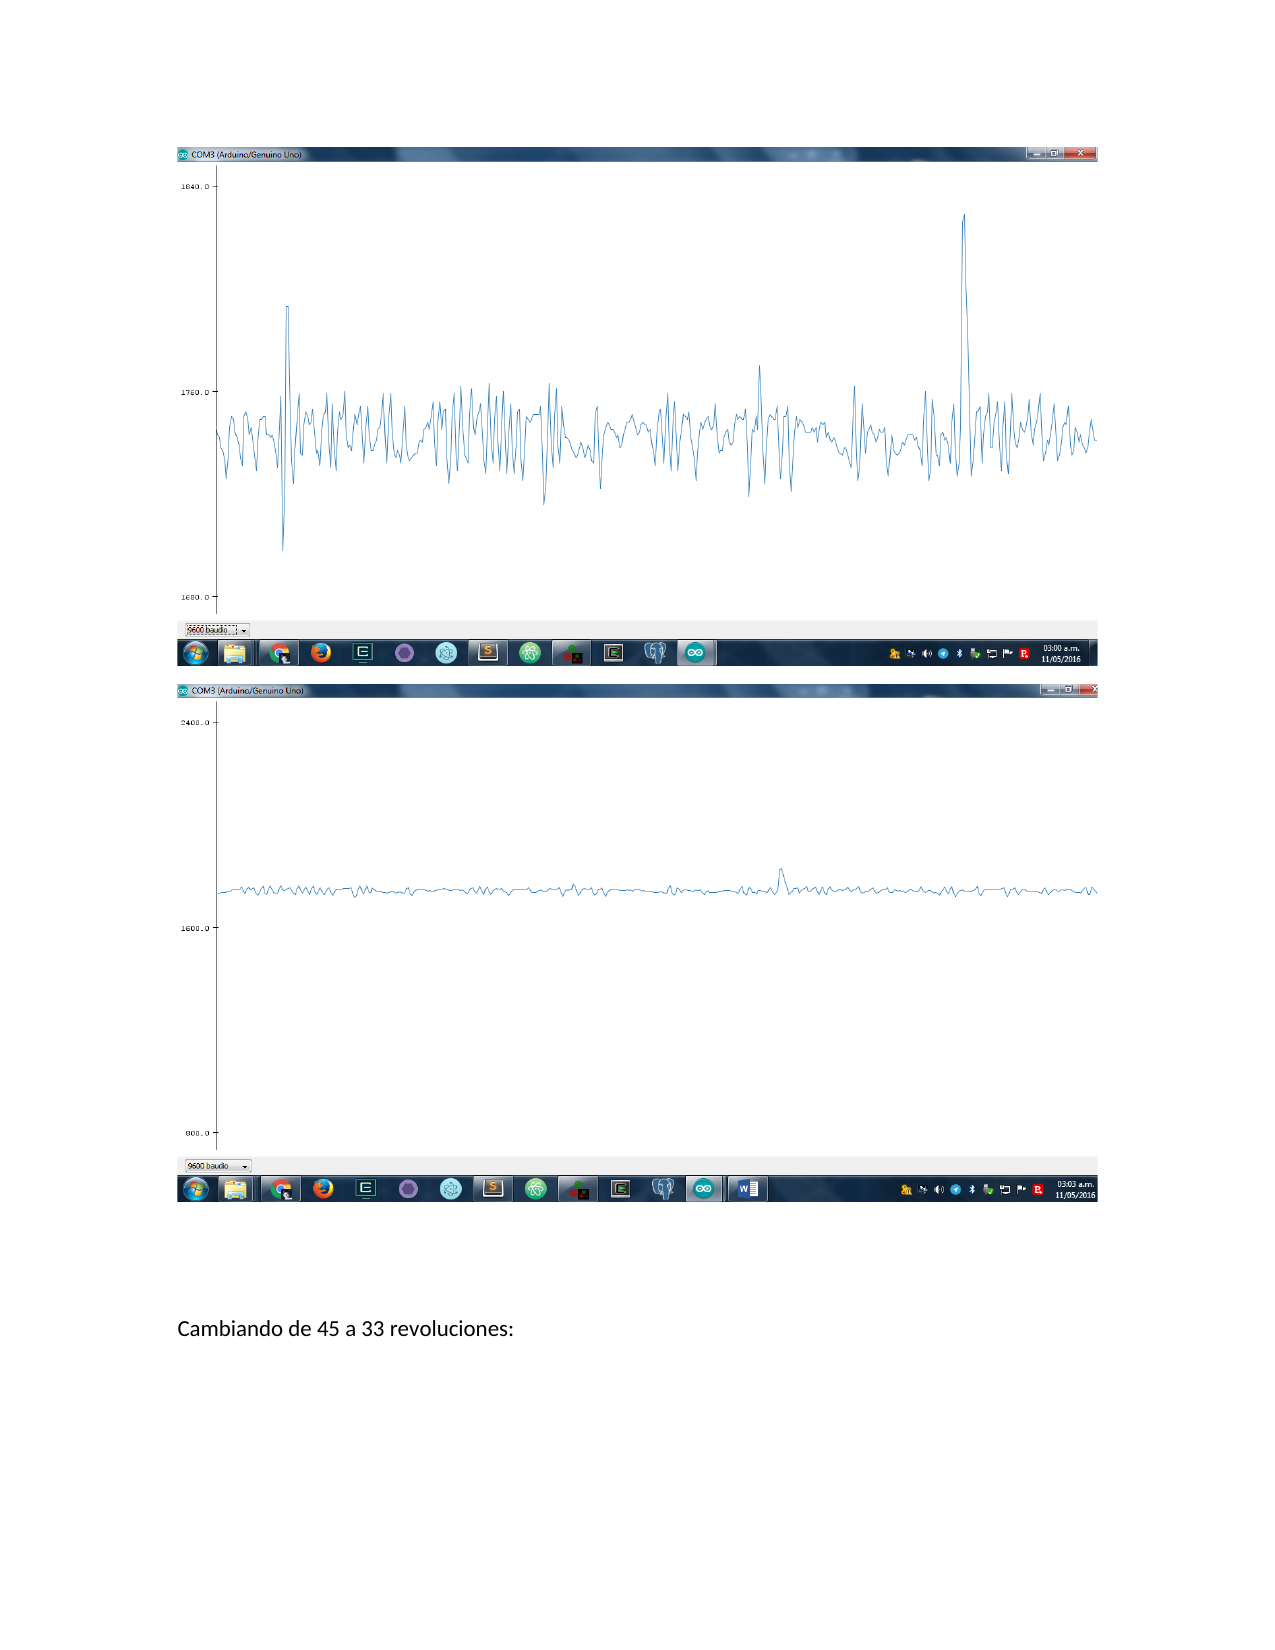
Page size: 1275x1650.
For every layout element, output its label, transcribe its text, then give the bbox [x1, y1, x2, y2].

picture [177, 147, 1098, 666]
picture [177, 684, 1098, 1202]
text Cambiando de 45 a 33 revoluciones: [177, 1314, 1098, 1342]
